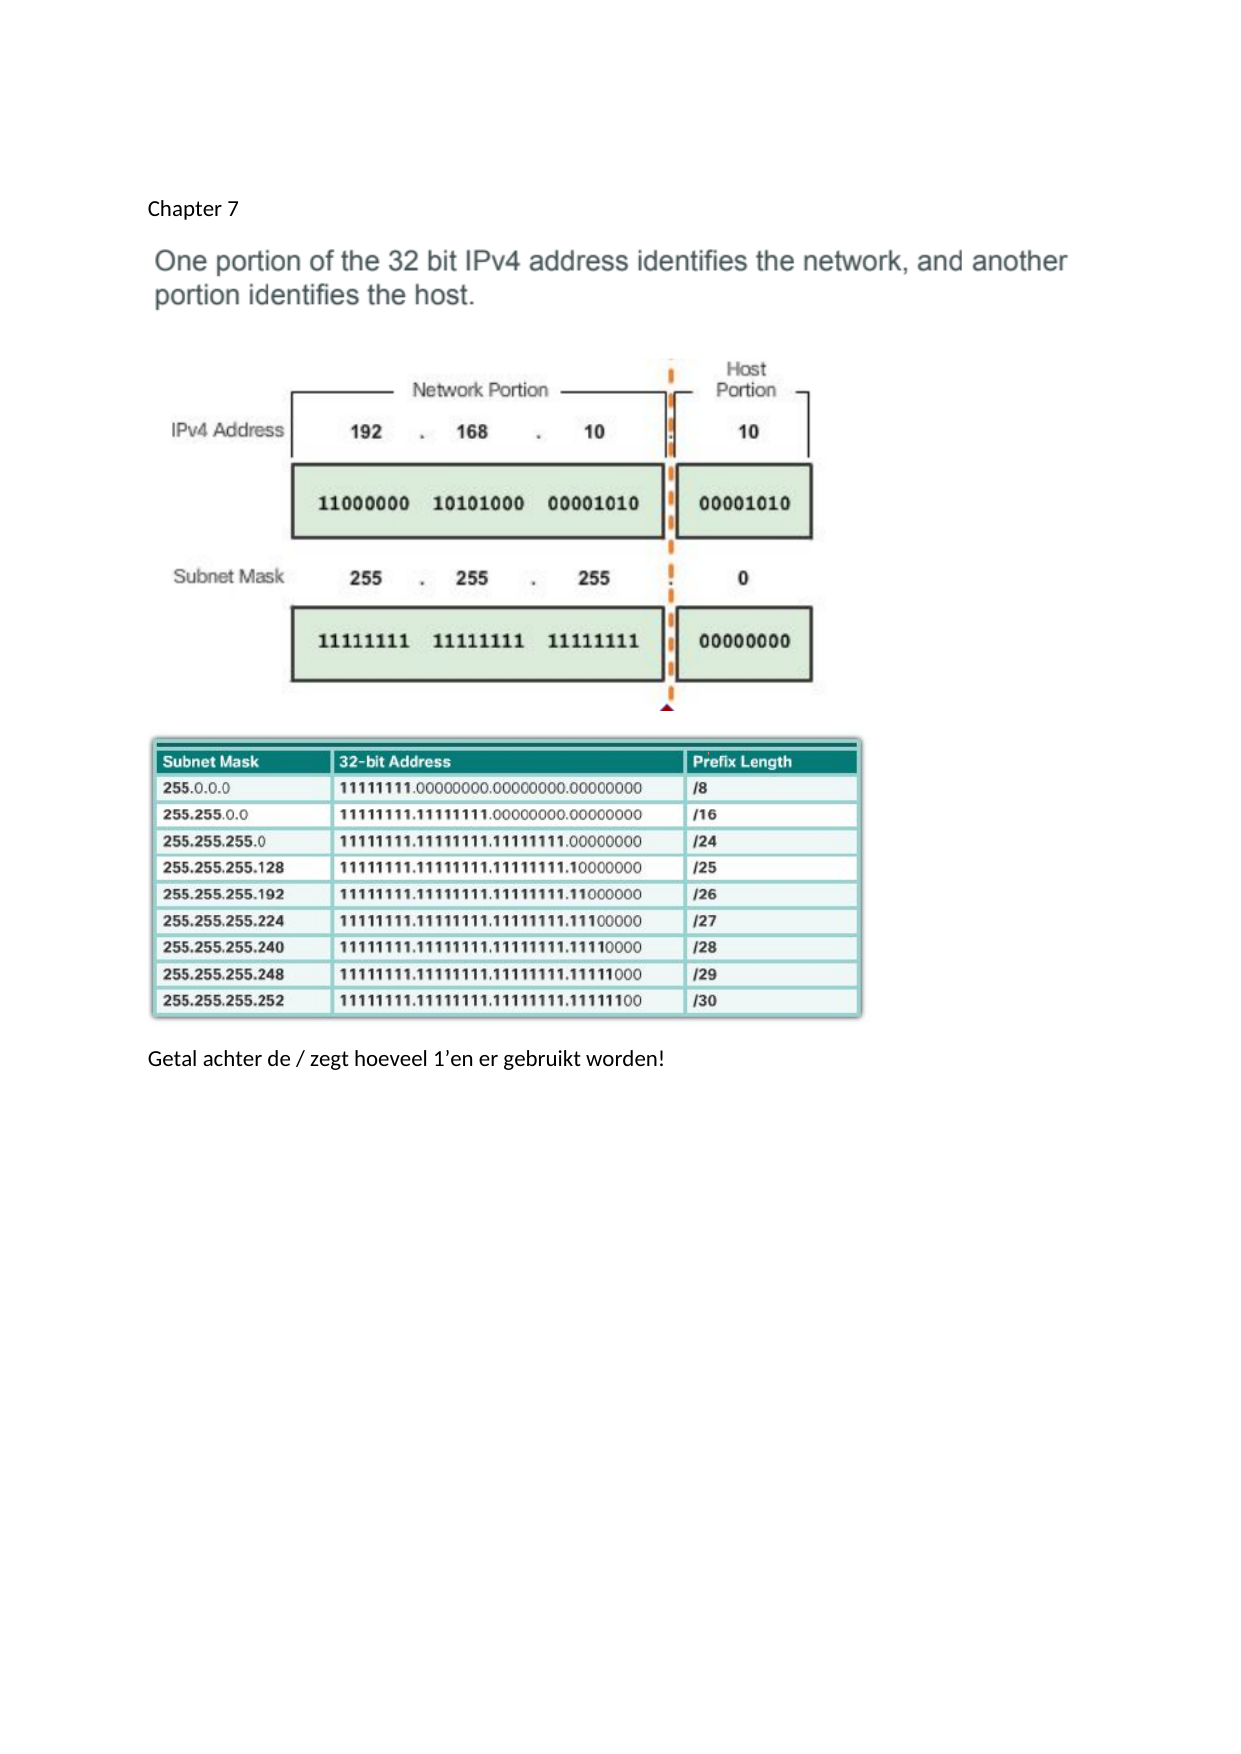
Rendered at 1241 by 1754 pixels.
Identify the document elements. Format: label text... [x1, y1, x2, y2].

text Getal achter de / zegt hoeveel 1’en er gebruikt worden! [148, 1044, 1093, 1072]
picture [147, 241, 1093, 331]
text Chapter 7 [148, 194, 1093, 222]
picture [147, 349, 860, 711]
picture [147, 729, 872, 1025]
